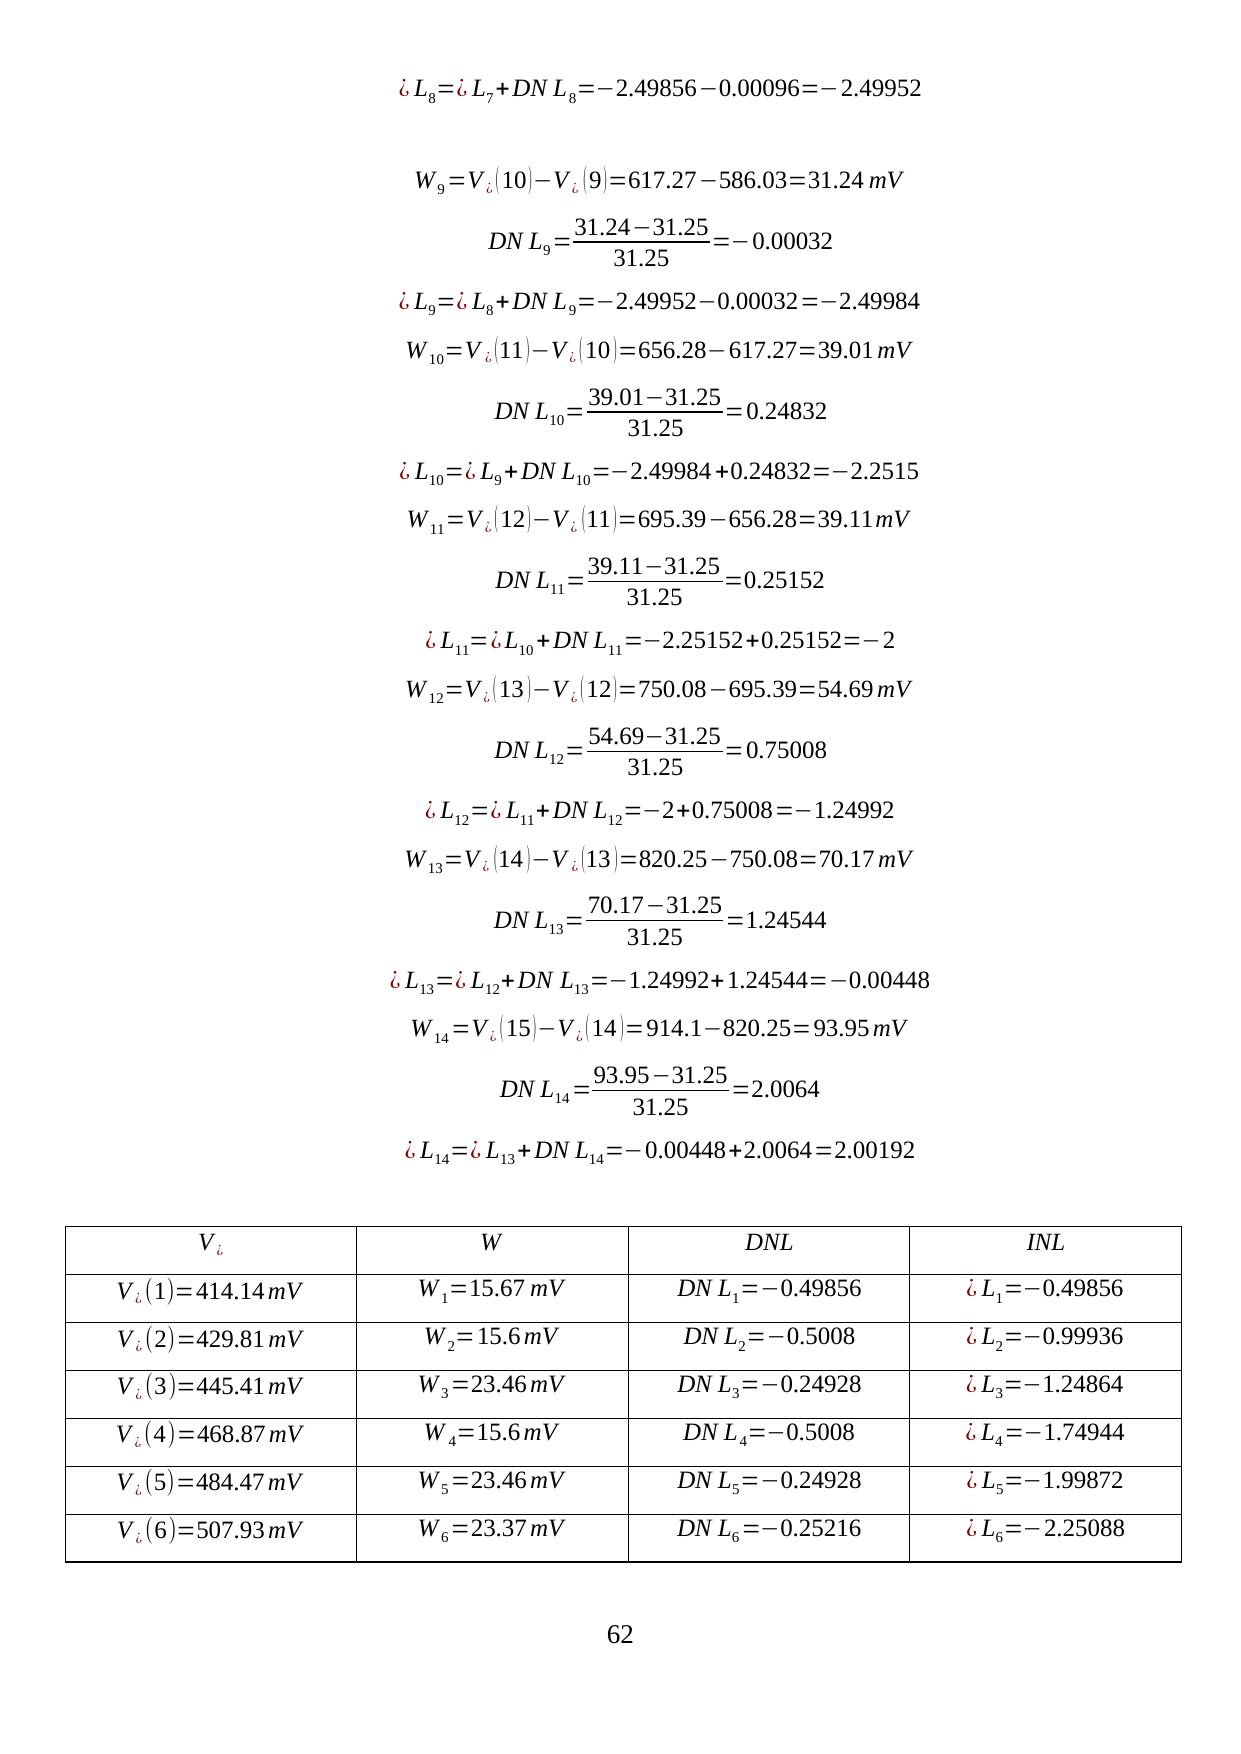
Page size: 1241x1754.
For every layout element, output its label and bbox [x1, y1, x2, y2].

table_cell [629, 1323, 909, 1370]
table_cell [629, 1467, 909, 1513]
table_cell [629, 1419, 909, 1466]
table_cell [357, 1275, 628, 1322]
table_header [629, 1227, 909, 1274]
table_cell [629, 1515, 909, 1561]
table_cell [357, 1419, 628, 1466]
table_cell [66, 1515, 356, 1561]
table_cell [357, 1323, 628, 1370]
table_cell [910, 1515, 1181, 1561]
table_cell [357, 1467, 628, 1513]
table_cell [629, 1371, 909, 1418]
table_cell [910, 1371, 1181, 1418]
table_cell [66, 1419, 356, 1466]
table_cell [629, 1275, 909, 1322]
table_cell [66, 1371, 356, 1418]
table_cell [66, 1323, 356, 1370]
table_cell [910, 1275, 1181, 1322]
table_cell [66, 1275, 356, 1322]
table_cell [910, 1323, 1181, 1370]
table_header [910, 1227, 1181, 1274]
table_header [357, 1227, 628, 1274]
table_cell [910, 1419, 1181, 1466]
table_cell [357, 1371, 628, 1418]
table_cell [910, 1467, 1181, 1513]
table_header [66, 1227, 356, 1274]
table_cell [66, 1467, 356, 1513]
table_cell [357, 1515, 628, 1561]
